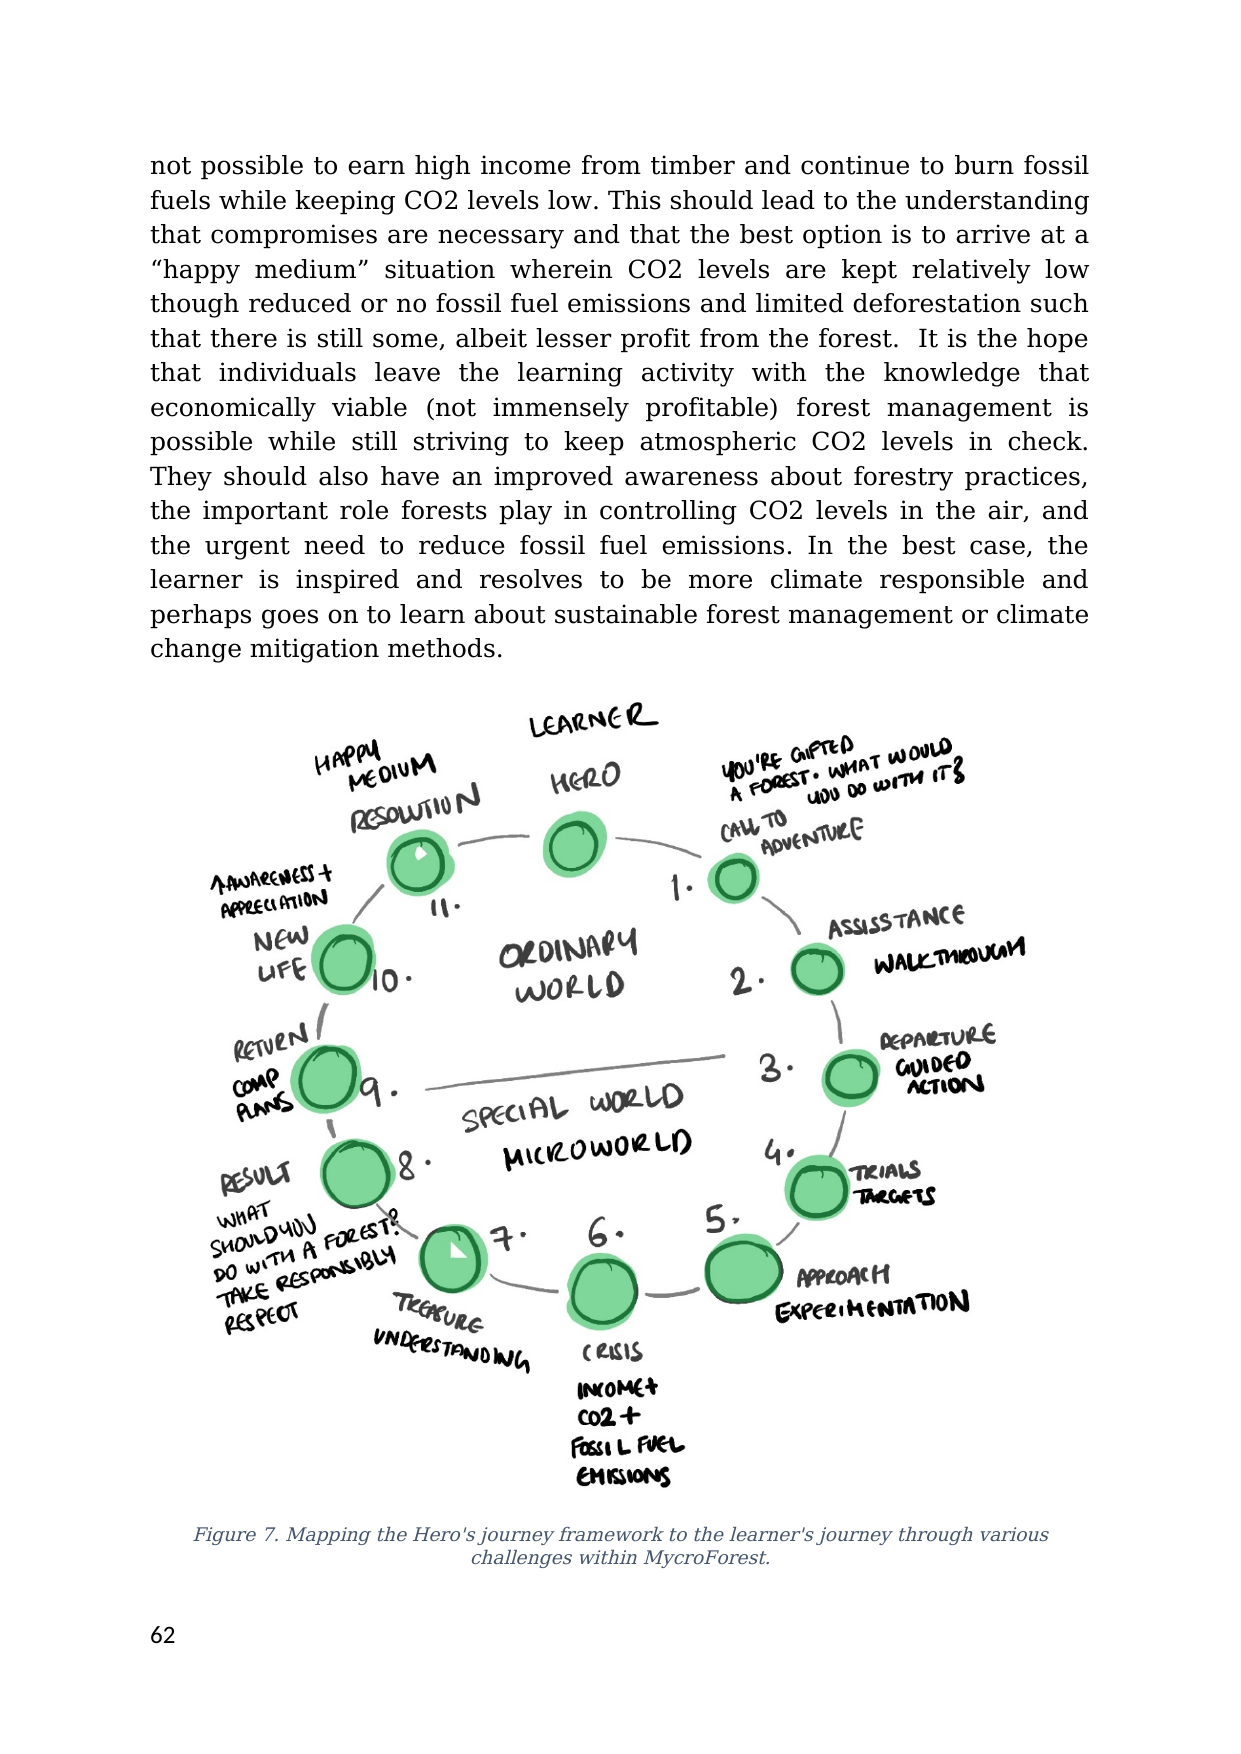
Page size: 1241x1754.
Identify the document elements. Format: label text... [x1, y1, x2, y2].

picture [207, 692, 1034, 1503]
text Figure 7. Mapping the Hero's journey framework to the learner's journey through various challenges within MycroForest. [150, 1523, 1090, 1568]
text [150, 150, 1090, 663]
